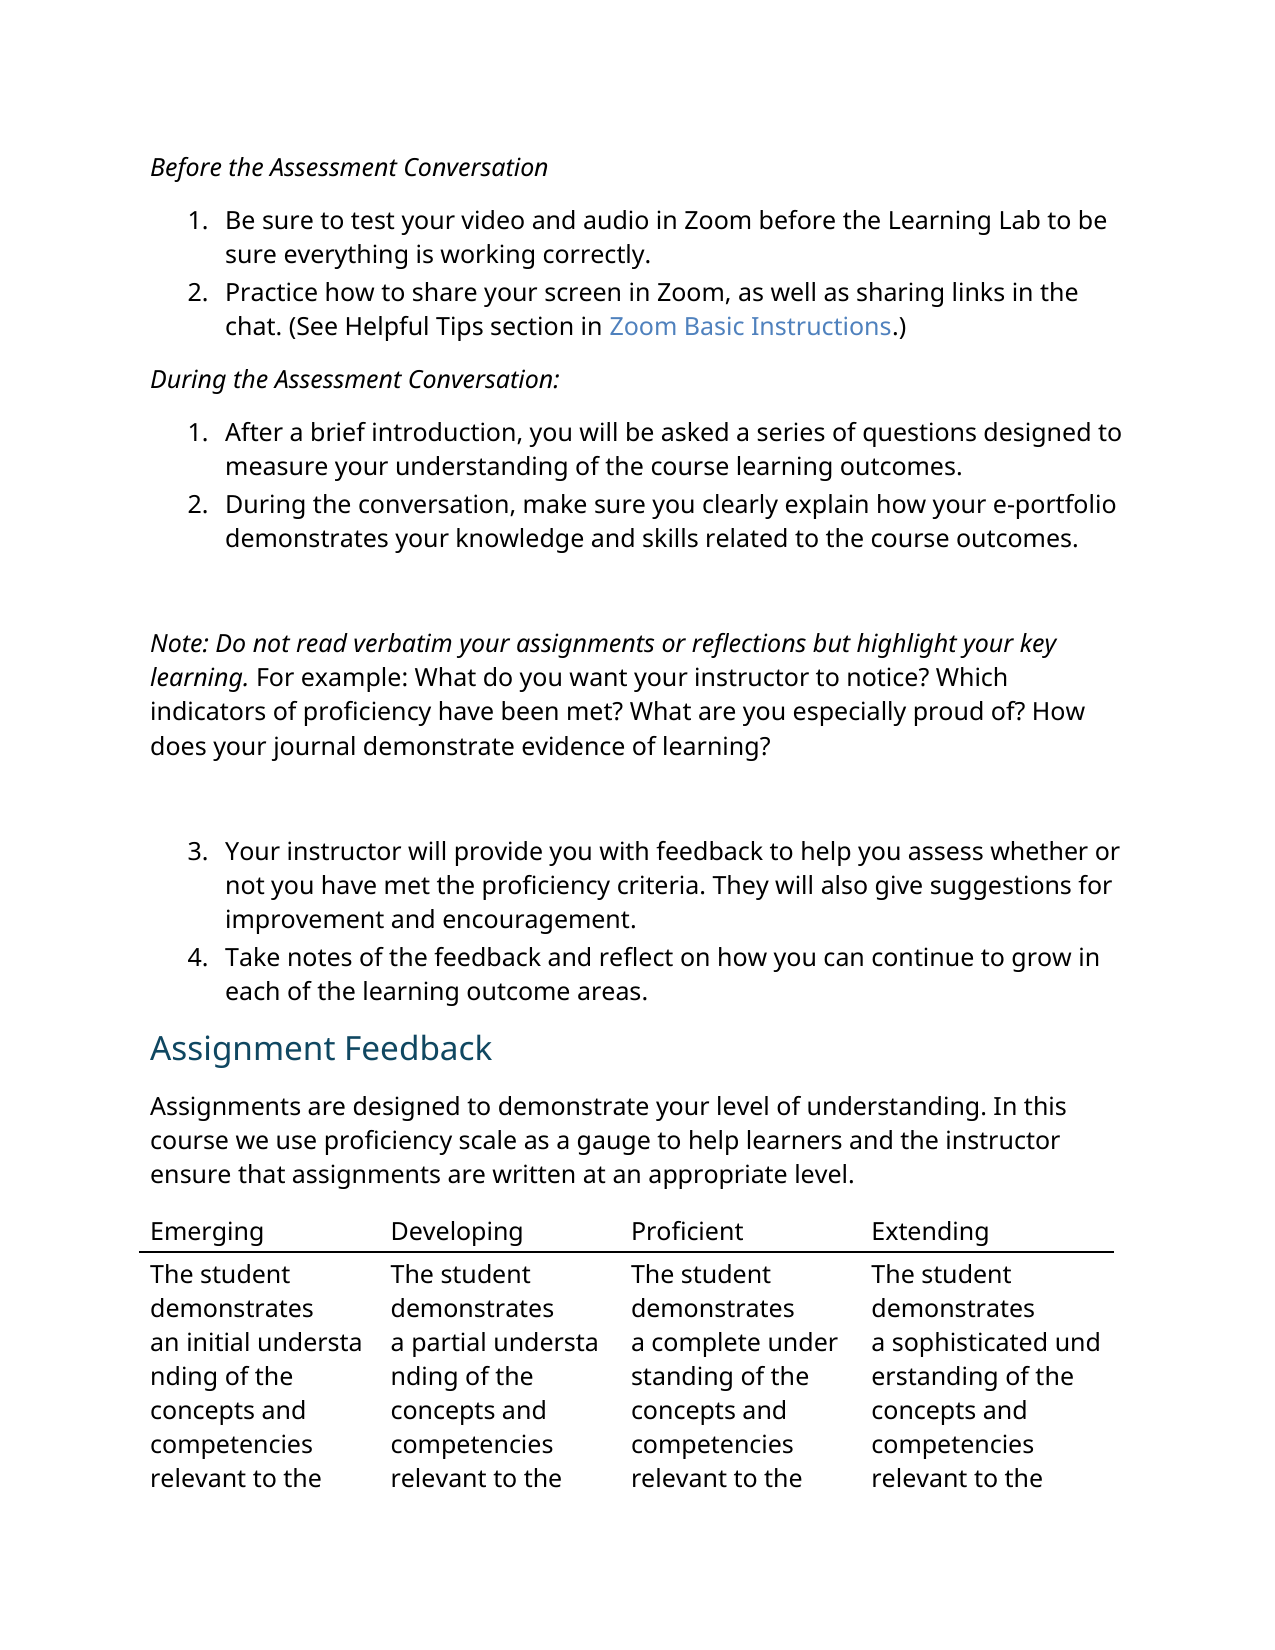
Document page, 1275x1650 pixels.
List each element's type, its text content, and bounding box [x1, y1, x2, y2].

table_header Developing [379, 1210, 619, 1251]
table_header Emerging [139, 1210, 379, 1251]
list Take notes of the feedback and reflect on how you can continue to grow in each of the learning outcome areas. [187, 940, 1125, 1008]
list Be sure to test your video and audio in Zoom before the Learning Lab to be sure everything is working correctly. [187, 203, 1125, 271]
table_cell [860, 1253, 1114, 1495]
subtitle Assignment Feedback [150, 1024, 1125, 1070]
text During the Assessment Conversation: [150, 362, 1125, 396]
text Note: Do not read verbatim your assignments or reflections but highlight your key learning. For example: What do you want your instructor to notice? Which indicators of proficiency have been met? What are you especially proud of? How does your journal demonstrate evidence of learning? [150, 626, 1125, 762]
text Before the Assessment Conversation [150, 150, 1125, 184]
list Practice how to share your screen in Zoom, as well as sharing links in the chat. (See Helpful Tips section in Zoom Basic Instructions.) [187, 275, 1125, 343]
table_header Extending [860, 1210, 1114, 1251]
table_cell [379, 1253, 619, 1495]
table_header Proficient [620, 1210, 860, 1251]
list Your instructor will provide you with feedback to help you assess whether or not you have met the proficiency criteria. They will also give suggestions for improvement and encouragement. [187, 834, 1125, 936]
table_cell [139, 1253, 379, 1495]
text Assignments are designed to demonstrate your level of understanding. In this course we use proficiency scale as a gauge to help learners and the instructor ensure that assignments are written at an appropriate level. [150, 1089, 1125, 1191]
list During the conversation, make sure you clearly explain how your e-portfolio demonstrates your knowledge and skills related to the course outcomes. [187, 486, 1125, 554]
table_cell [620, 1253, 860, 1495]
list After a brief introduction, you will be asked a series of questions designed to measure your understanding of the course learning outcomes. [187, 414, 1125, 482]
